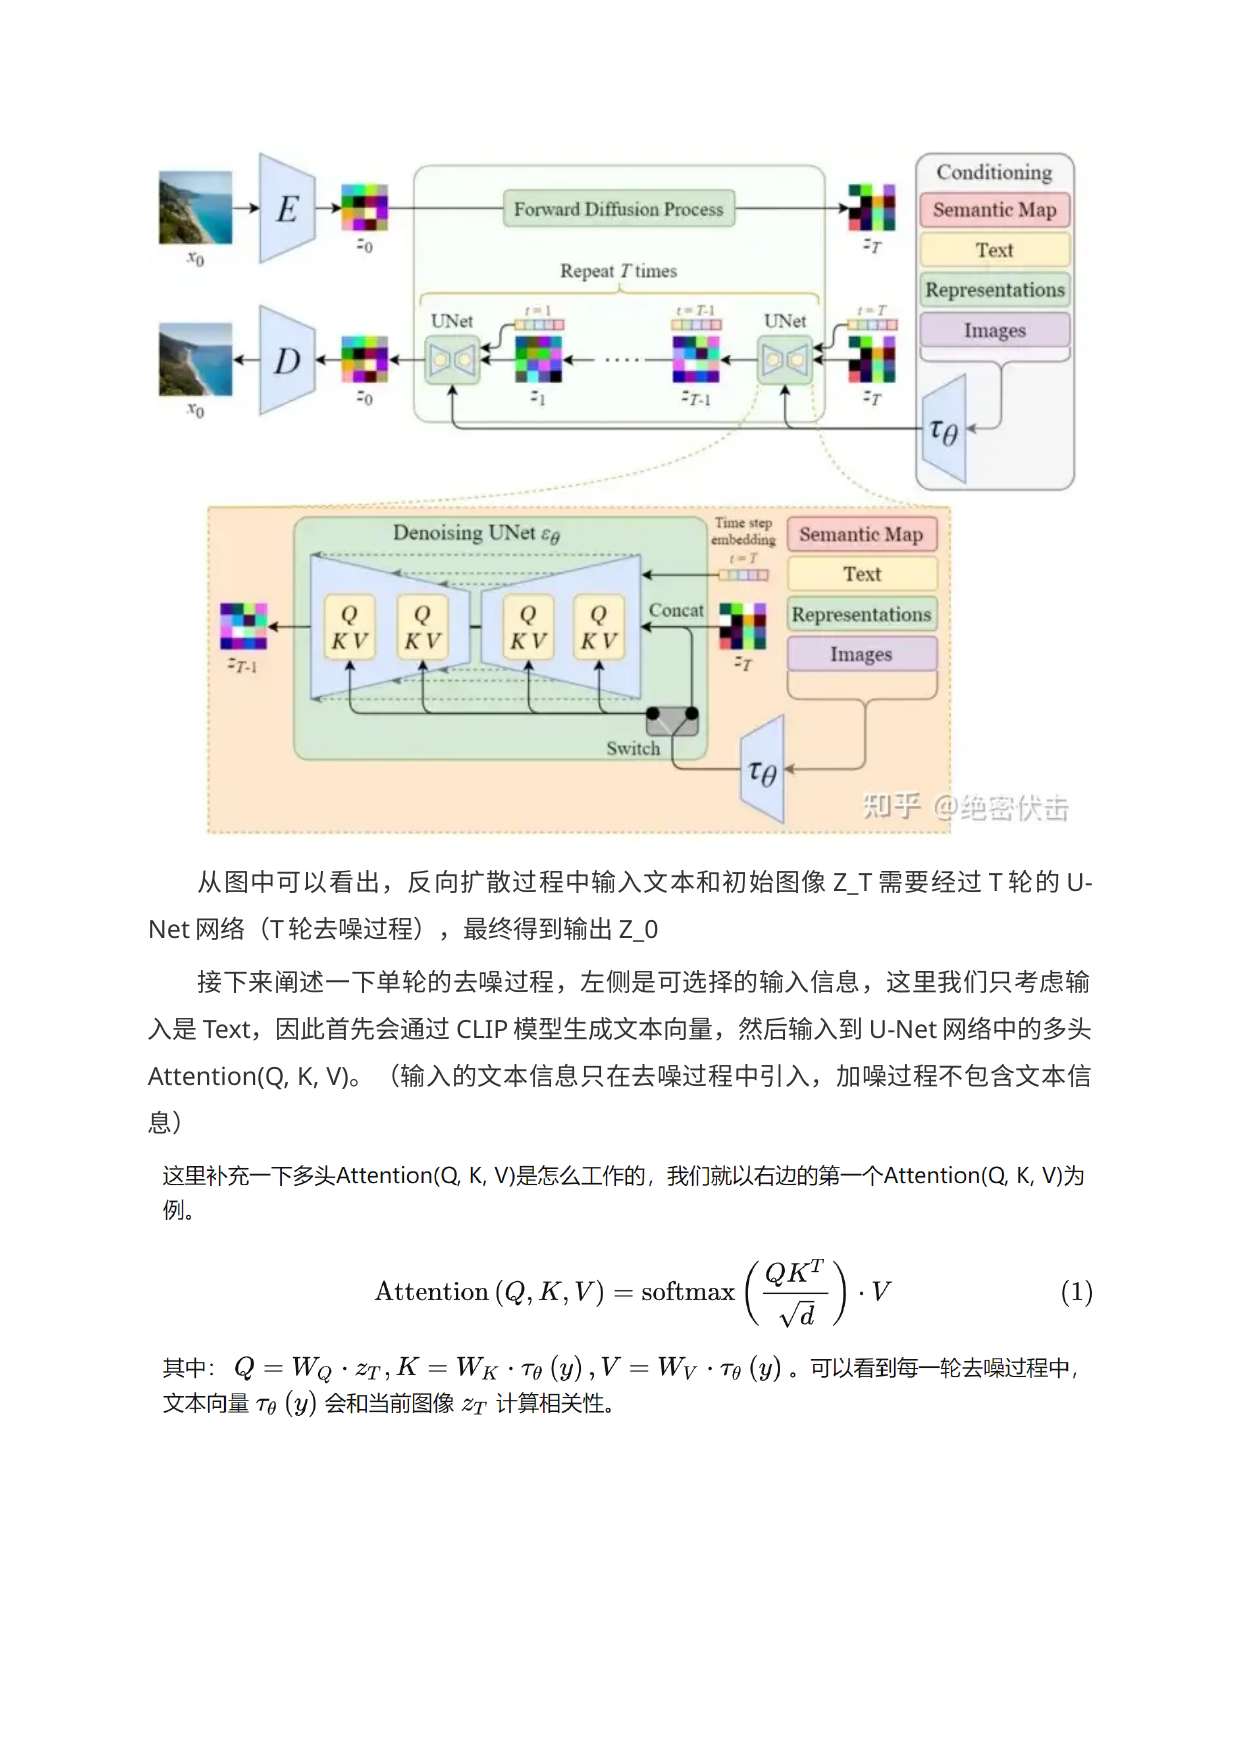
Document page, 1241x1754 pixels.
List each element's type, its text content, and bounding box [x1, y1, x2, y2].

picture [147, 141, 1093, 847]
picture [147, 1157, 1093, 1421]
text 从图中可以看出，反向扩散过程中输入文本和初始图像Z_T需要经过T轮的U-Net网络（T轮去噪过程），最终得到输出Z_0 [148, 862, 1093, 946]
text 接下来阐述一下单轮的去噪过程，左侧是可选择的输入信息，这里我们只考虑输入是Text，因此首先会通过CLIP模型生成文本向量，然后输入到U-Net网络中的多头Attention(Q, K, V)。（输入的文本信息只在去噪过程中引入，加噪过程不包含文本信息） [148, 963, 1093, 1140]
